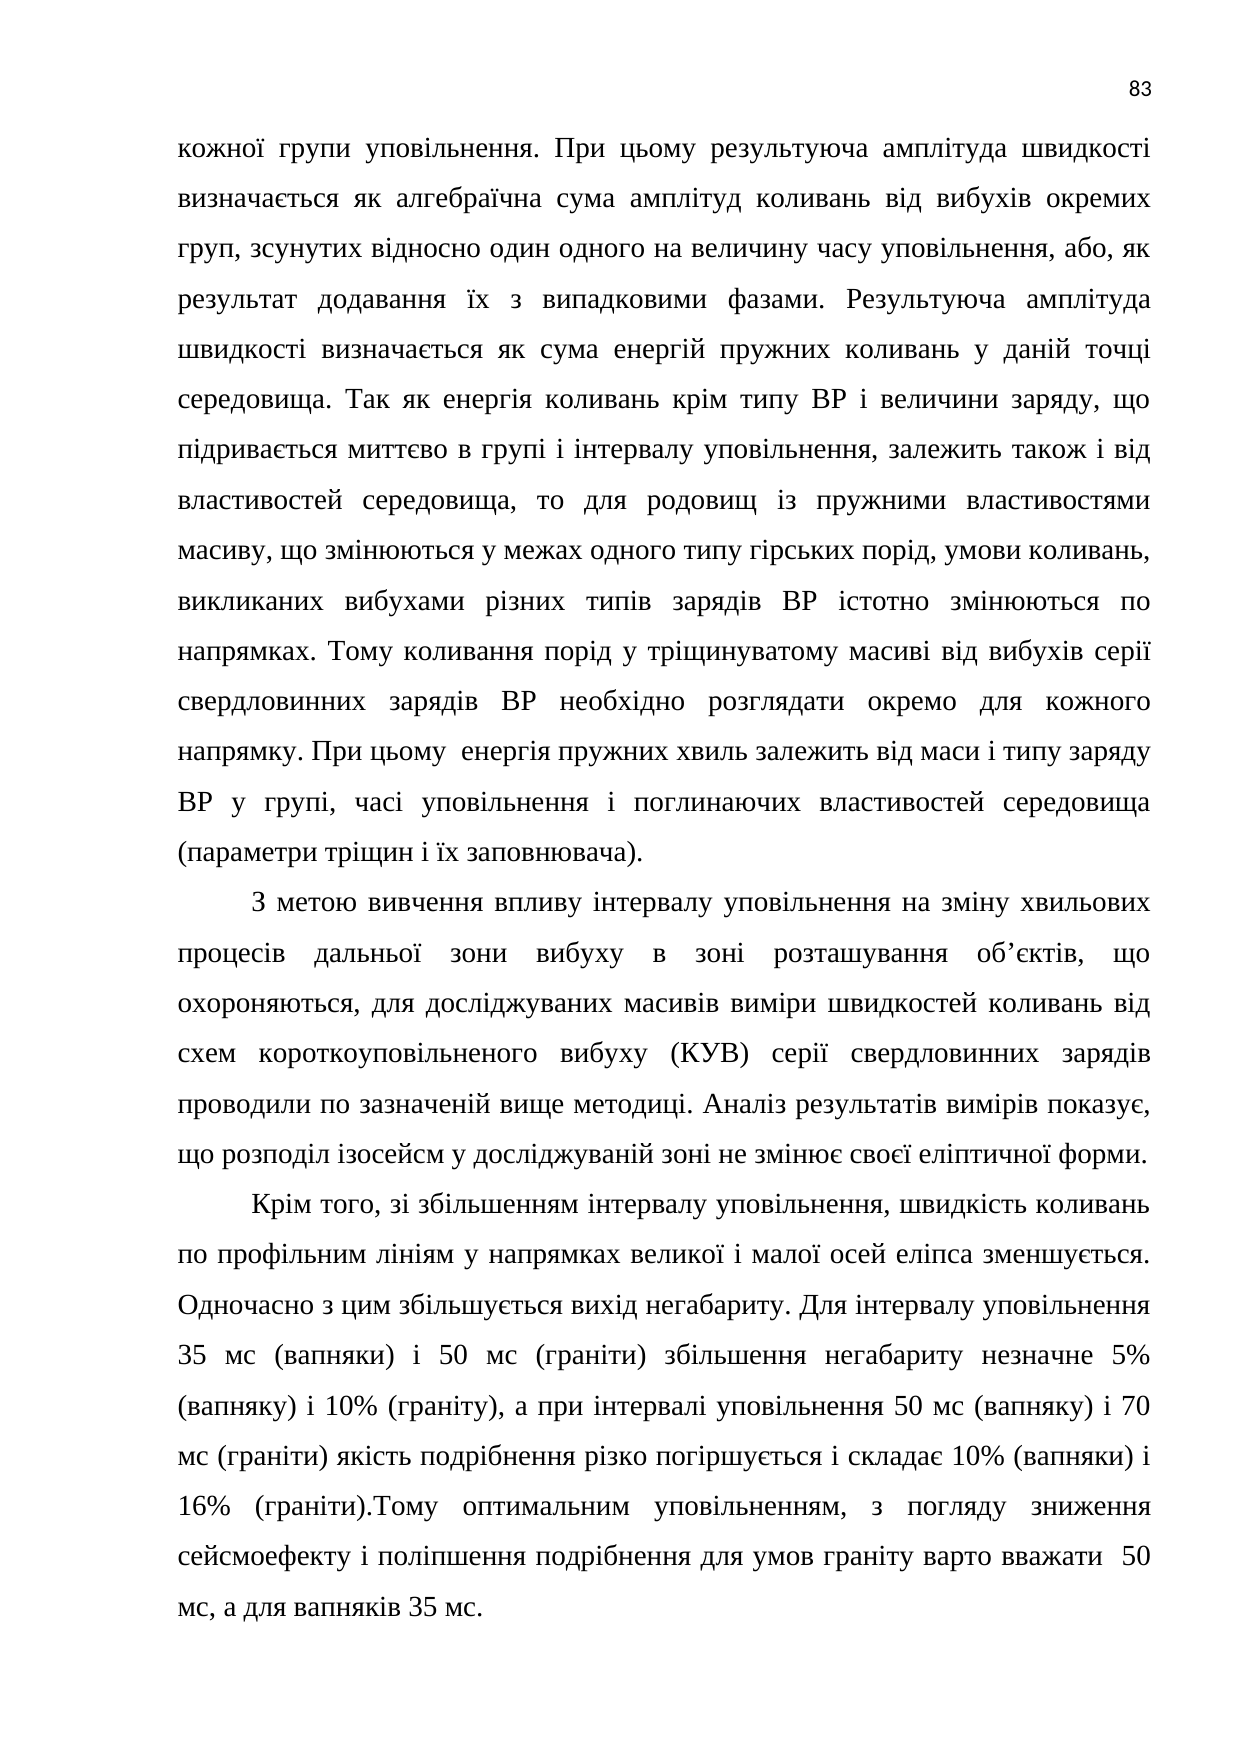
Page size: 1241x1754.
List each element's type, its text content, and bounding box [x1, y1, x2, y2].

text Крім того, зі збільшенням інтервалу уповільнення, швидкість коливань по профільним лініям у напрямках великої і малої осей еліпса зменшується. Одночасно з цим збільшується вихід негабариту. Для інтервалу уповільнення 35 мс (вапняки) і 50 мс (граніти) збільшення негабариту незначне 5% (вапняку) і 10% (граніту), а при інтервалі уповільнення 50 мс (вапняку) і 70 мс (граніти) якість подрібнення різко погіршується і складає 10% (вапняки) і 16% (граніти).Тому оптимальним уповільненням, з погляду зниження сейсмоефекту і поліпшення подрібнення для умов граніту варто вважати 50 мс, а для вапняків 35 мс. [177, 1186, 1152, 1622]
text З метою вивчення впливу інтервалу уповільнення на зміну хвильових процесів дальньої зони вибуху в зоні розташування об’єктів, що охороняються, для досліджуваних масивів виміри швидкостей коливань від схем короткоуповільненого вибуху (КУВ) серії свердловинних зарядів проводили по зазначеній вище методиці. Аналіз результатів вимірів показує, що розподіл ізосейсм у досліджуваній зоні не змінює своєї еліптичної форми. [177, 884, 1152, 1169]
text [177, 130, 1152, 868]
